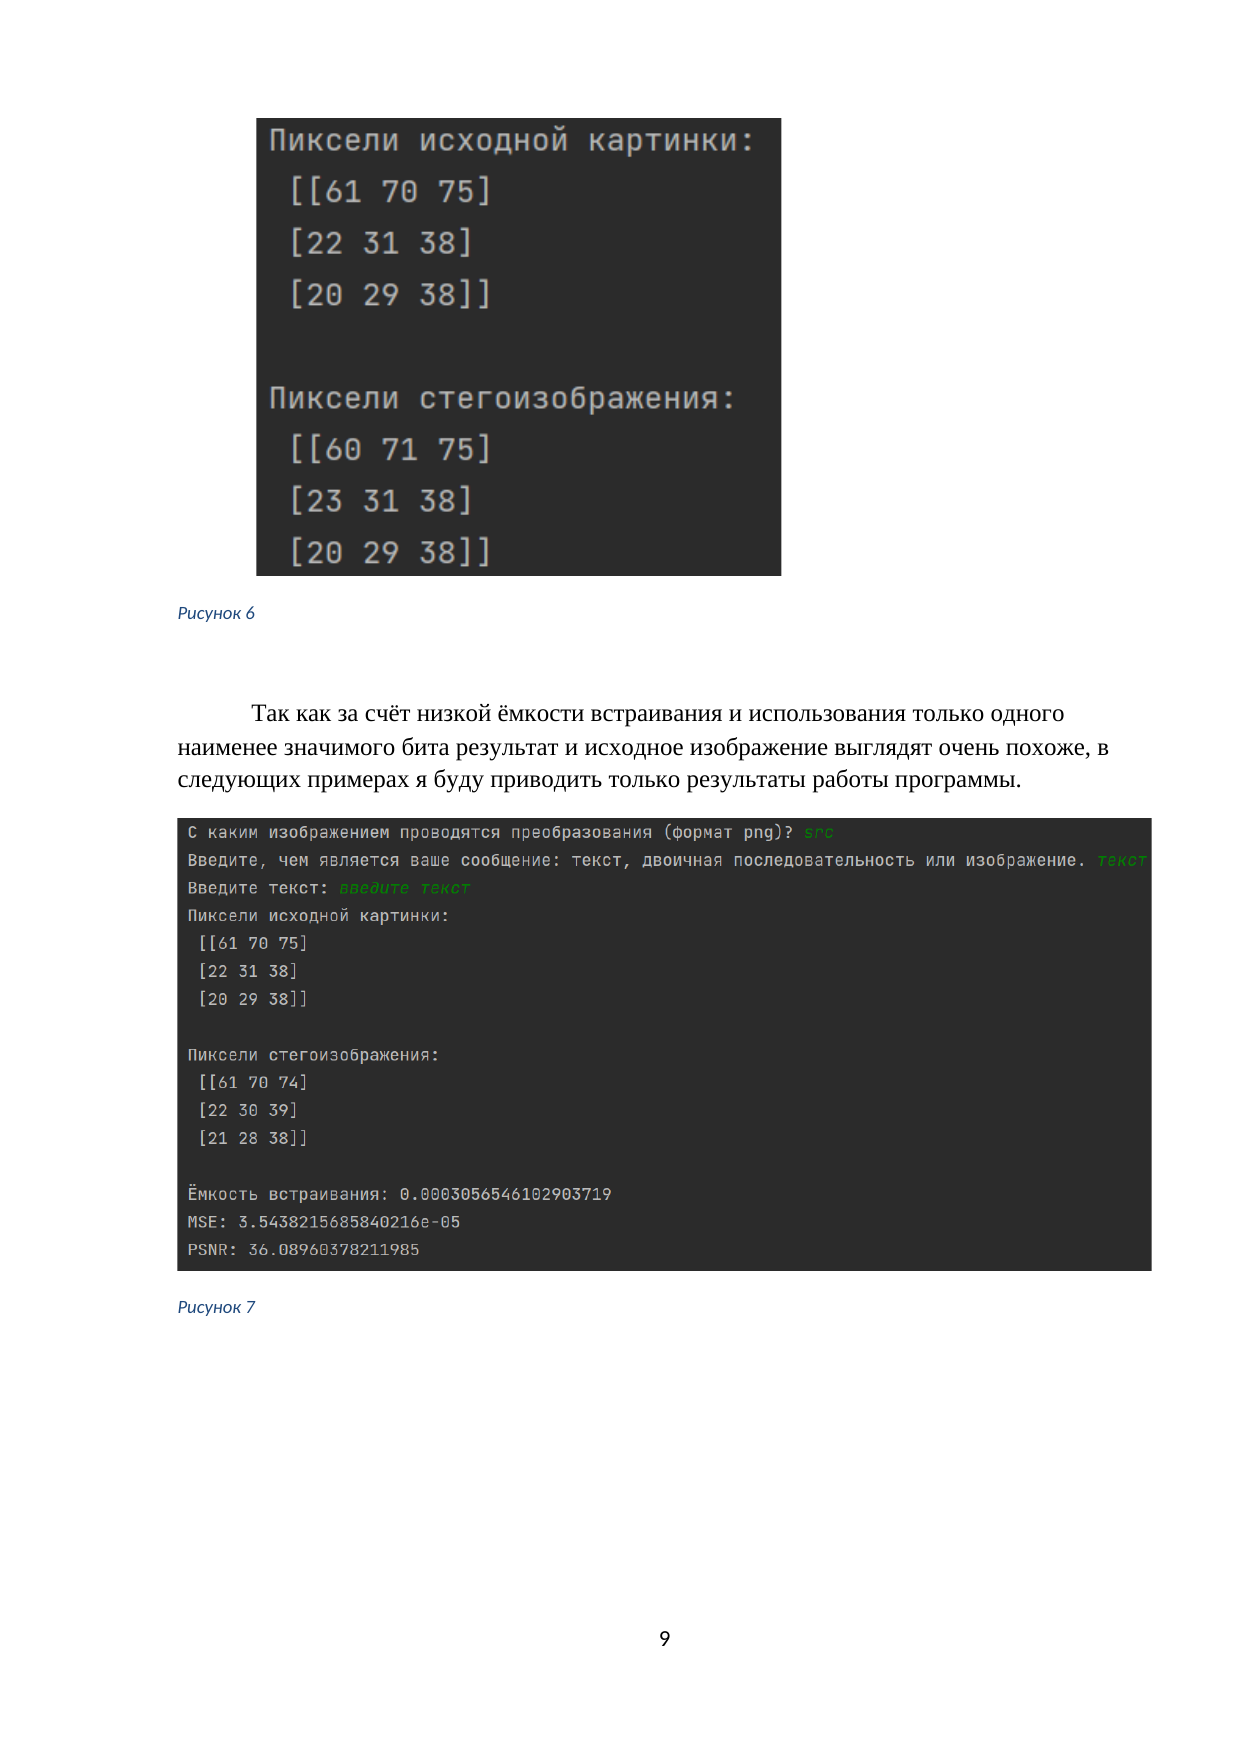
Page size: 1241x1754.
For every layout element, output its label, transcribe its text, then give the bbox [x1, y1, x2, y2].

text Так как за счёт низкой ёмкости встраивания и использования только одного наименее значимого бита результат и исходное изображение выглядят очень похоже, в следующих примерах я буду приводить только результаты работы программы. [177, 698, 1152, 793]
picture [256, 118, 782, 576]
picture [177, 818, 1152, 1271]
